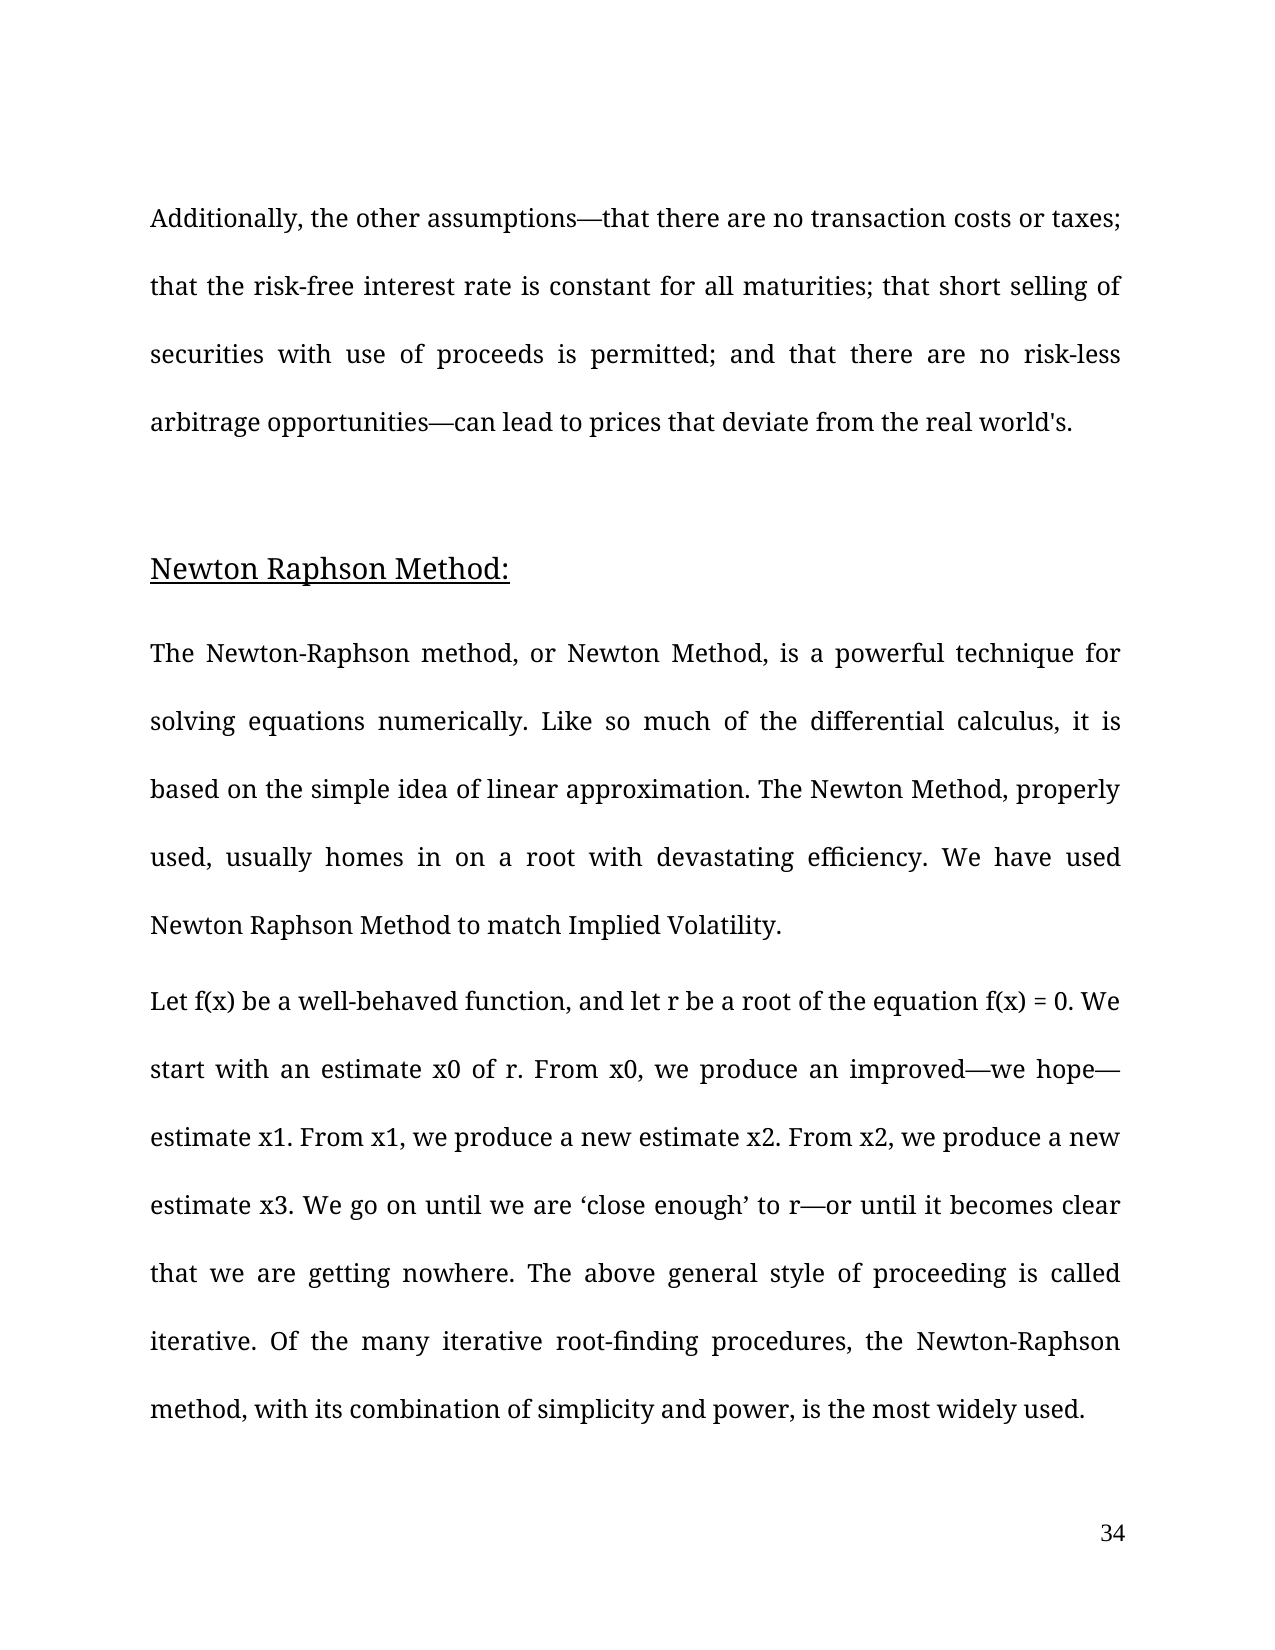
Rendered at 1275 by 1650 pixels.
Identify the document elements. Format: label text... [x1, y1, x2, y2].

subtitle Newton Raphson Method: [150, 548, 1177, 588]
text Let f(x) be a well-behaved function, and let r be a root of the equation f(x) = 0. We start with an estimate x0 of r. From x0, we produce an improved—we hope—estimate x1. From x1, we produce a new estimate x2. From x2, we produce a new estimate x3. We go on until we are ‘close enough’ to r—or until it becomes clear that we are getting nowhere. The above general style of proceeding is called iterative. Of the many iterative root-finding procedures, the Newton-Raphson method, with its combination of simplicity and power, is the most widely used. [150, 983, 1122, 1426]
text Additionally, the other assumptions—that there are no transaction costs or taxes; that the risk-free interest rate is constant for all maturities; that short selling of securities with use of proceeds is permitted; and that there are no risk-less arbitrage opportunities—can lead to prices that deviate from the real world's. [150, 201, 1122, 439]
text The Newton-Raphson method, or Newton Method, is a powerful technique for solving equations numerically. Like so much of the differential calculus, it is based on the simple idea of linear approximation. The Newton Method, properly used, usually homes in on a root with devastating efficiency. We have used Newton Raphson Method to match Implied Volatility. [150, 635, 1122, 942]
